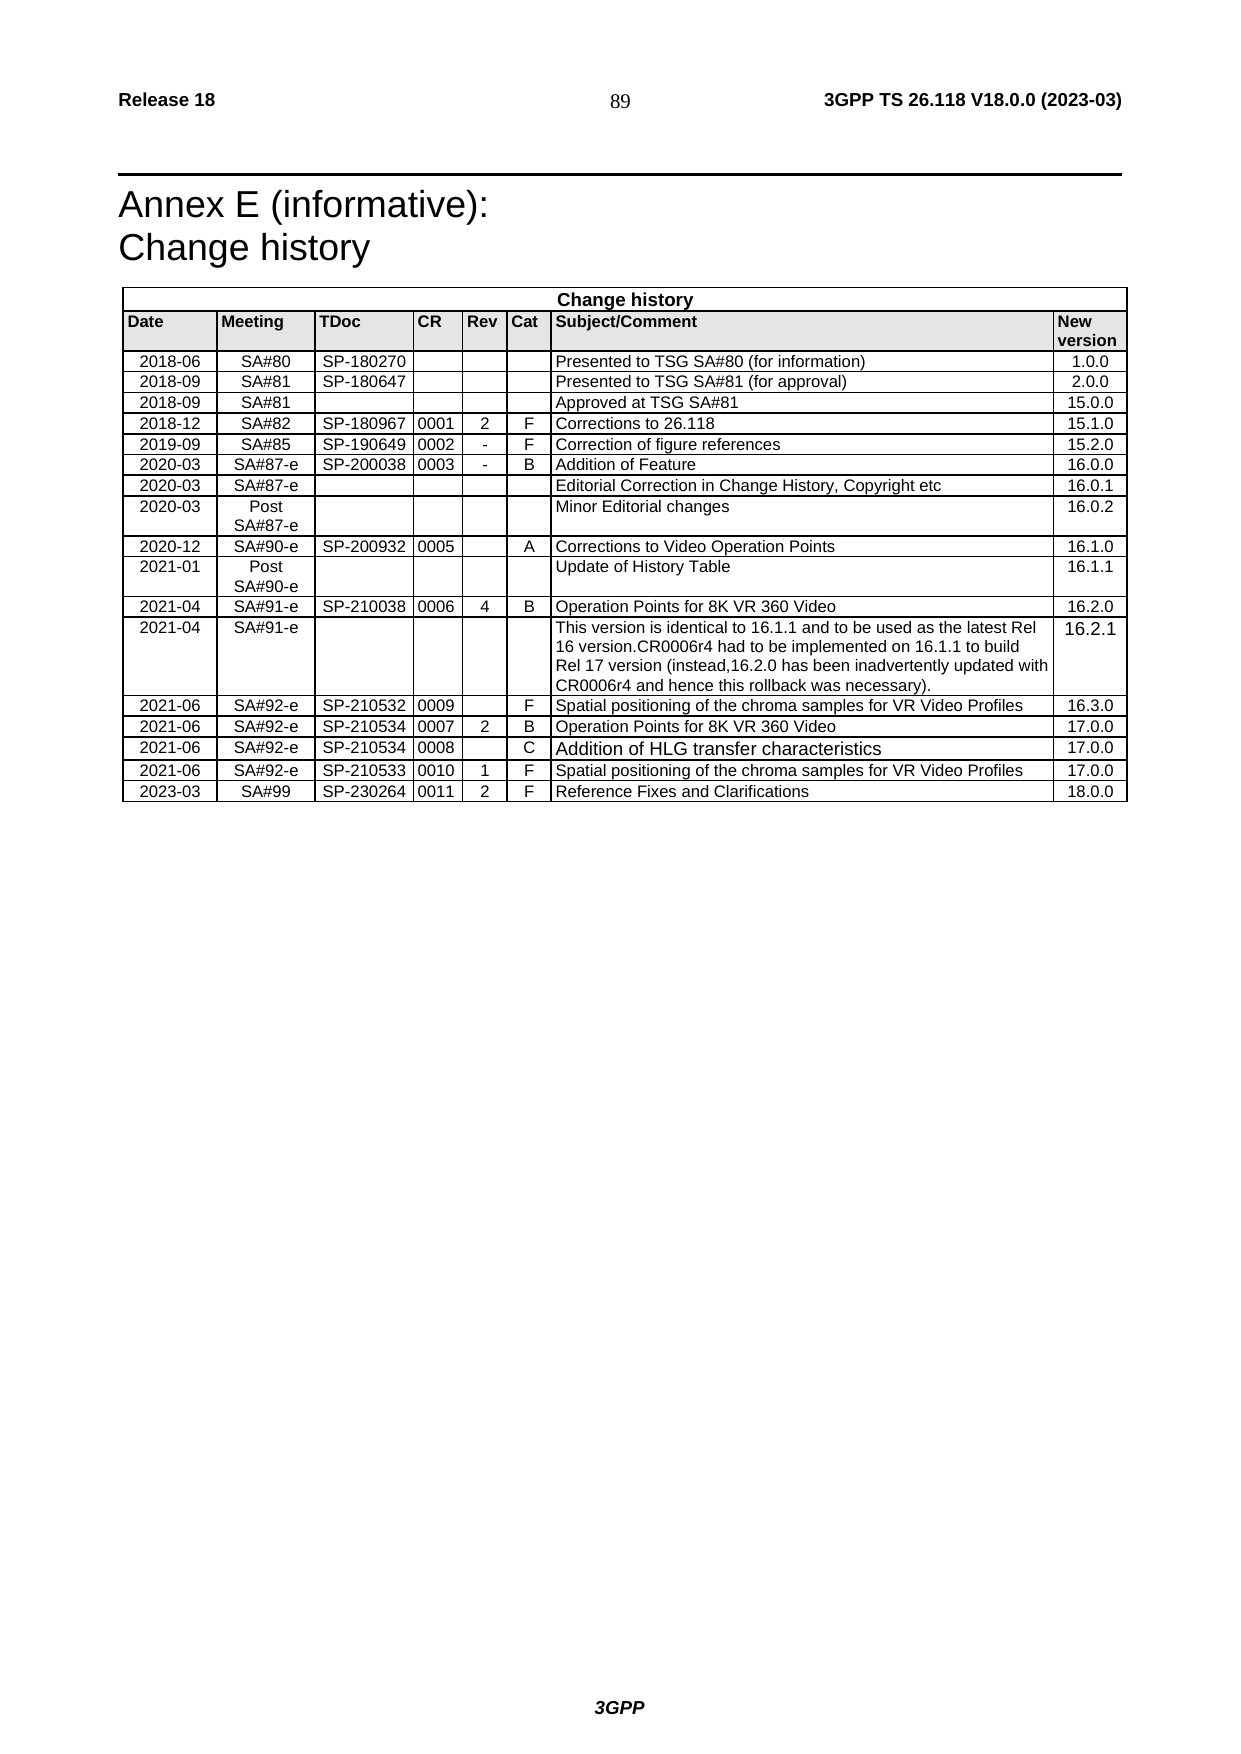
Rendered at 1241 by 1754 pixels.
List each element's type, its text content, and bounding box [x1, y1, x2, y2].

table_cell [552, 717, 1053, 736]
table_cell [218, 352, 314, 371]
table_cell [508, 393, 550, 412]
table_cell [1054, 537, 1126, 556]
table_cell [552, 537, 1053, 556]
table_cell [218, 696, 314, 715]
table_header Change history [124, 288, 1126, 310]
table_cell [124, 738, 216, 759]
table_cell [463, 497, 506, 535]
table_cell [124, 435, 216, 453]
table_cell TDoc [316, 312, 413, 350]
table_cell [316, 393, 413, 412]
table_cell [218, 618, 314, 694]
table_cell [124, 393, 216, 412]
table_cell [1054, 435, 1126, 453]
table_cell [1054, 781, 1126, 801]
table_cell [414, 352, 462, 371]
table_cell Meeting [218, 312, 314, 350]
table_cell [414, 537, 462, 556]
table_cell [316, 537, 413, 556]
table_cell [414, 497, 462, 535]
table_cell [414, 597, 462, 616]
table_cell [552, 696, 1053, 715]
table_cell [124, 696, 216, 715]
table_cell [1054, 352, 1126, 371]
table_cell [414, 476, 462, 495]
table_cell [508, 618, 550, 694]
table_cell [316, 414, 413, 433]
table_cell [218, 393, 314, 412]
subtitle Annex E (informative): Change history [118, 176, 1122, 268]
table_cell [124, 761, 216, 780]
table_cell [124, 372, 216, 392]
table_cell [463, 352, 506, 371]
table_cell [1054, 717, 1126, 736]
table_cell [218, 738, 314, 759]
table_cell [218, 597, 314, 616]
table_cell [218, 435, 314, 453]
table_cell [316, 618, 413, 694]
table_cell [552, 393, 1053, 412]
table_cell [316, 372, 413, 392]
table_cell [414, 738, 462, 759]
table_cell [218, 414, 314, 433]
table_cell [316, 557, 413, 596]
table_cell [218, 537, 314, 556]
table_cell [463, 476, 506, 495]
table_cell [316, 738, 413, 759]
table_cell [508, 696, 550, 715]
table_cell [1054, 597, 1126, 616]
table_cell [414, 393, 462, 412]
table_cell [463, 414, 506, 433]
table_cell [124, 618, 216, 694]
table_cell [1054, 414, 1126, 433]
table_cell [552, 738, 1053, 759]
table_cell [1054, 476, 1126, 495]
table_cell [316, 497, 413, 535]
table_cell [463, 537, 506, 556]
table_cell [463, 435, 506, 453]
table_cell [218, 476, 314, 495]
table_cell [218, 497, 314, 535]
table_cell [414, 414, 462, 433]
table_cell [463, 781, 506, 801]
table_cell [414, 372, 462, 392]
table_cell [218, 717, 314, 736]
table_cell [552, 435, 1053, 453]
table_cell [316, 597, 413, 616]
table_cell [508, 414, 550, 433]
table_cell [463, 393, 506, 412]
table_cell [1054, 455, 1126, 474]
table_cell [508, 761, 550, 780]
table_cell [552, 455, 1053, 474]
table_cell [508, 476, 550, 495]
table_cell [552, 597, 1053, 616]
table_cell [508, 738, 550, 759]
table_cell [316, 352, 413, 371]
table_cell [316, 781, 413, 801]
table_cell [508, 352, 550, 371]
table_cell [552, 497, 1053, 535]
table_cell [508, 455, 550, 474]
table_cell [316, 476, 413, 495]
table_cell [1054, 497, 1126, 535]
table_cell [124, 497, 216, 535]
table_cell New version [1054, 312, 1126, 350]
table_cell Cat [508, 312, 550, 350]
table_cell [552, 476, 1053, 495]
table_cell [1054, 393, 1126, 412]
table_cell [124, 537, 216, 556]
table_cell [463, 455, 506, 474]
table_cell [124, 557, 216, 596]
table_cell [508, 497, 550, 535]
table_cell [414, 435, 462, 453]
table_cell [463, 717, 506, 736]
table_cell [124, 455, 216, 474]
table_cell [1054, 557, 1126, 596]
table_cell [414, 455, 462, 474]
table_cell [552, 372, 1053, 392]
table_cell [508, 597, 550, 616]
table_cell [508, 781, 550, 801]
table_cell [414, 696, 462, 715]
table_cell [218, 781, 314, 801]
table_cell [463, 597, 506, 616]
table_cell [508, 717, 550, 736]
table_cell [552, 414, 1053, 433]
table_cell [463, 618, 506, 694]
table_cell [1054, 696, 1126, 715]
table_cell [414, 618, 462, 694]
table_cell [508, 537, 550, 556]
table_cell Rev [463, 312, 506, 350]
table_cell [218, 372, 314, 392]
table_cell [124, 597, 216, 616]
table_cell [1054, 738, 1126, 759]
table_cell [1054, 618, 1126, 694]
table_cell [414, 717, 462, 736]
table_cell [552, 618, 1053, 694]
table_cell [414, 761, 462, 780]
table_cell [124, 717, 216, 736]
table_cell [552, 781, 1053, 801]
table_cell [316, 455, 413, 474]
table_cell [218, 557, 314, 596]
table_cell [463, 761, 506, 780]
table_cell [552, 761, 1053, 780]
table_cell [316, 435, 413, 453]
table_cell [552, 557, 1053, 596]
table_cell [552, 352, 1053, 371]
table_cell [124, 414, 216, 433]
table_cell Date [124, 312, 216, 350]
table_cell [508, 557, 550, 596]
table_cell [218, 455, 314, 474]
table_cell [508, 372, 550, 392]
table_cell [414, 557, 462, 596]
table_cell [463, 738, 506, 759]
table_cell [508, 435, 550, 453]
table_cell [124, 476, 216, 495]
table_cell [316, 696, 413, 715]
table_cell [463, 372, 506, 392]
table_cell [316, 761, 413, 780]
table_cell Subject/Comment [552, 312, 1053, 350]
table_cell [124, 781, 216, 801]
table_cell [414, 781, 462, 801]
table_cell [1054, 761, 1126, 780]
table_cell CR [414, 312, 462, 350]
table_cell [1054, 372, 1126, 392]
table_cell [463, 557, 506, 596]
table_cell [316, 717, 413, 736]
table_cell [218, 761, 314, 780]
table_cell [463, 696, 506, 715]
table_cell 2018-06 [124, 352, 216, 371]
